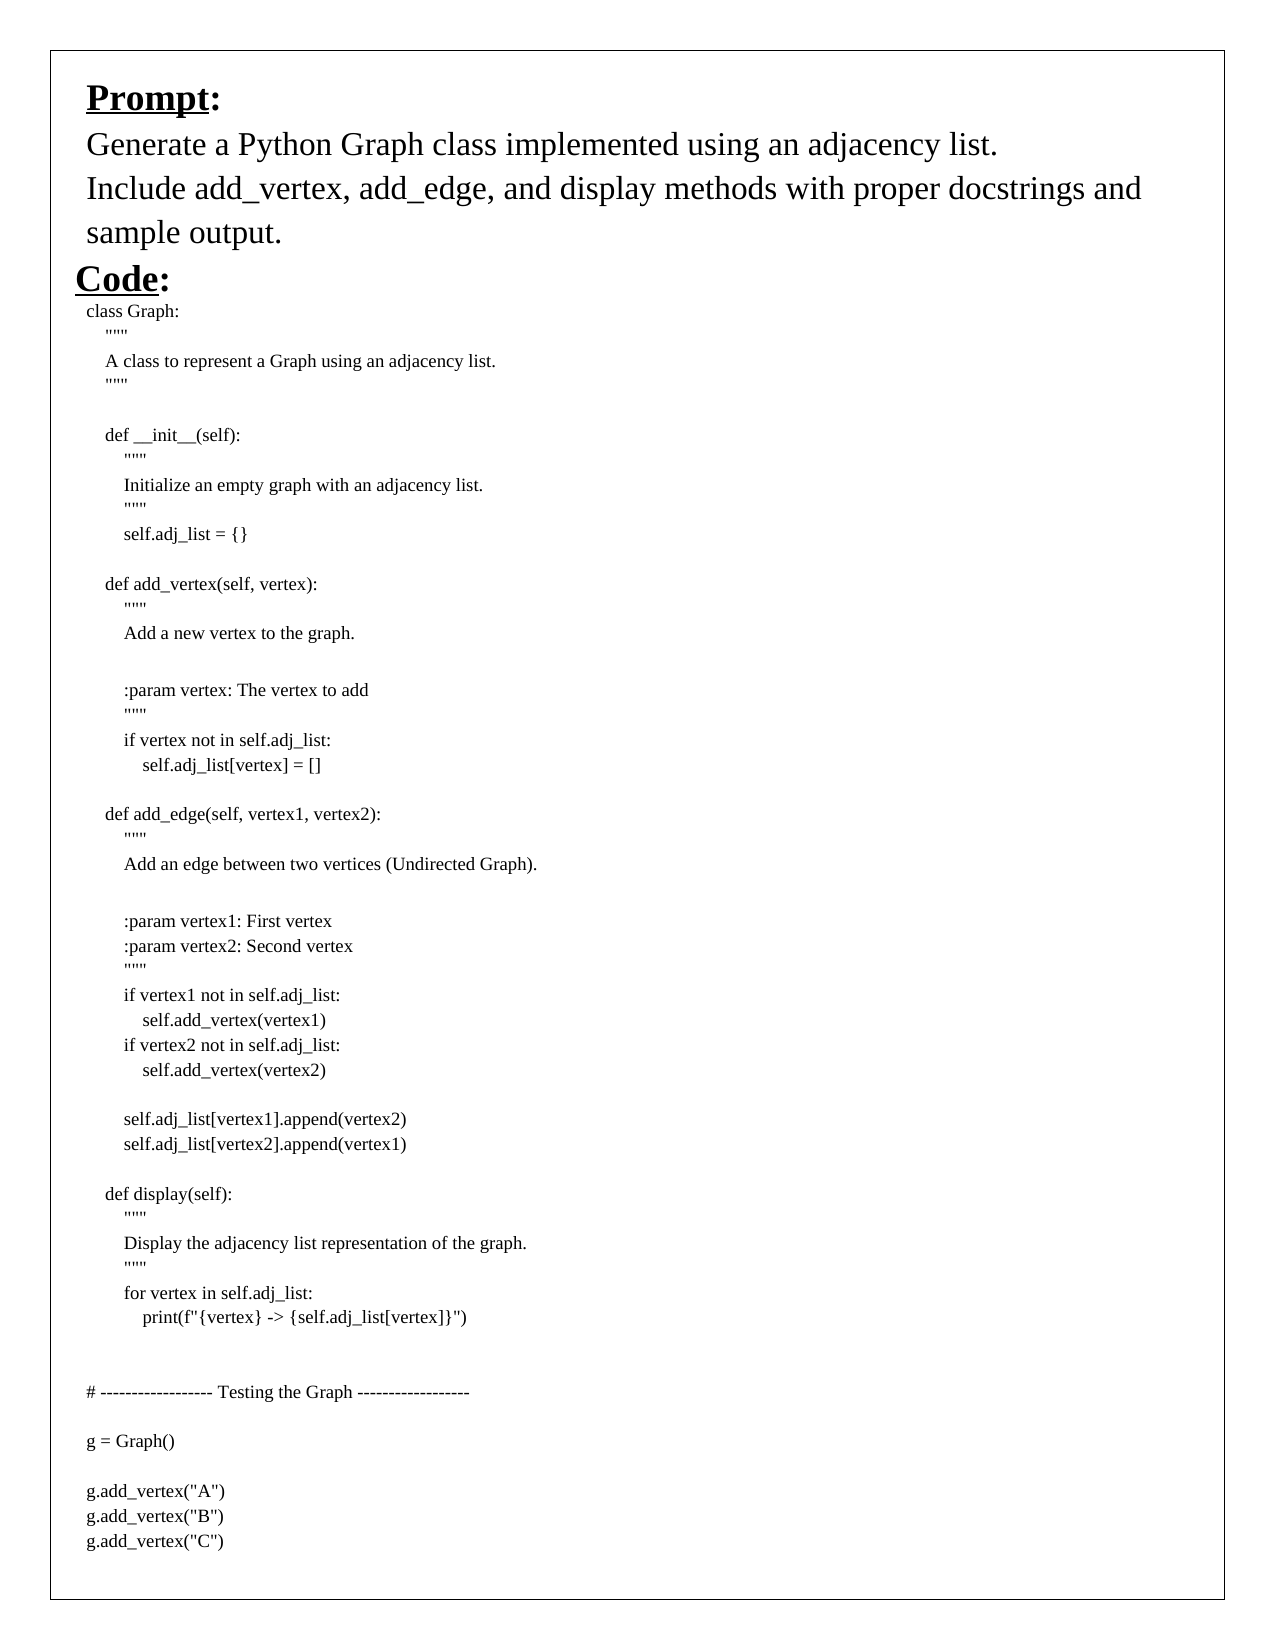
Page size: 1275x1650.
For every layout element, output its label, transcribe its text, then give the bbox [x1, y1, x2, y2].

text def add_edge(self, vertex1, vertex2): [86, 803, 1200, 825]
text """ [86, 374, 1200, 396]
text if vertex2 not in self.adj_list: [86, 1034, 1200, 1055]
text :param vertex2: Second vertex [86, 934, 1200, 956]
text """ [86, 704, 1200, 726]
text Generate a Python Graph class implemented using an adjacency list. Include add_vertex, add_edge, and display methods with proper docstrings and sample output. [86, 124, 1200, 251]
text :param vertex1: First vertex [86, 910, 1200, 931]
text Initialize an empty graph with an adjacency list. [86, 473, 1200, 495]
text class Graph: [86, 300, 1200, 321]
text for vertex in self.adj_list: [86, 1282, 1200, 1303]
text g = Graph() [86, 1430, 1200, 1452]
text """ [86, 959, 1200, 981]
text """ [86, 498, 1200, 520]
text """ [86, 1257, 1200, 1278]
text """ [86, 828, 1200, 849]
text """ [86, 1207, 1200, 1229]
text Display the adjacency list representation of the graph. [86, 1232, 1200, 1253]
text def __init__(self): [86, 424, 1200, 445]
text :param vertex: The vertex to add [86, 679, 1200, 701]
text self.add_vertex(vertex1) [86, 1009, 1200, 1030]
text Add a new vertex to the graph. [86, 622, 1200, 644]
text print(f"{vertex} -> {self.adj_list[vertex]}") [86, 1306, 1200, 1328]
text g.add_vertex("A") [86, 1480, 1200, 1501]
text """ [86, 325, 1200, 346]
text def add_vertex(self, vertex): [86, 573, 1200, 594]
text Code: [75, 257, 1200, 300]
text """ [86, 597, 1200, 619]
text # ------------------ Testing the Graph ------------------ [86, 1381, 1200, 1402]
text self.adj_list[vertex1].append(vertex2) [86, 1108, 1200, 1129]
text if vertex1 not in self.adj_list: [86, 984, 1200, 1006]
text self.adj_list[vertex] = [] [86, 753, 1200, 775]
text g.add_vertex("C") [86, 1529, 1200, 1551]
text def display(self): [86, 1182, 1200, 1204]
text self.adj_list[vertex2].append(vertex1) [86, 1133, 1200, 1154]
text Prompt: [86, 75, 1200, 118]
text Add an edge between two vertices (Undirected Graph). [86, 853, 1200, 874]
text if vertex not in self.adj_list: [86, 729, 1200, 750]
text A class to represent a Graph using an adjacency list. [86, 349, 1200, 371]
text self.add_vertex(vertex2) [86, 1058, 1200, 1080]
text g.add_vertex("B") [86, 1505, 1200, 1526]
text self.adj_list = {} [86, 523, 1200, 544]
text """ [86, 449, 1200, 470]
